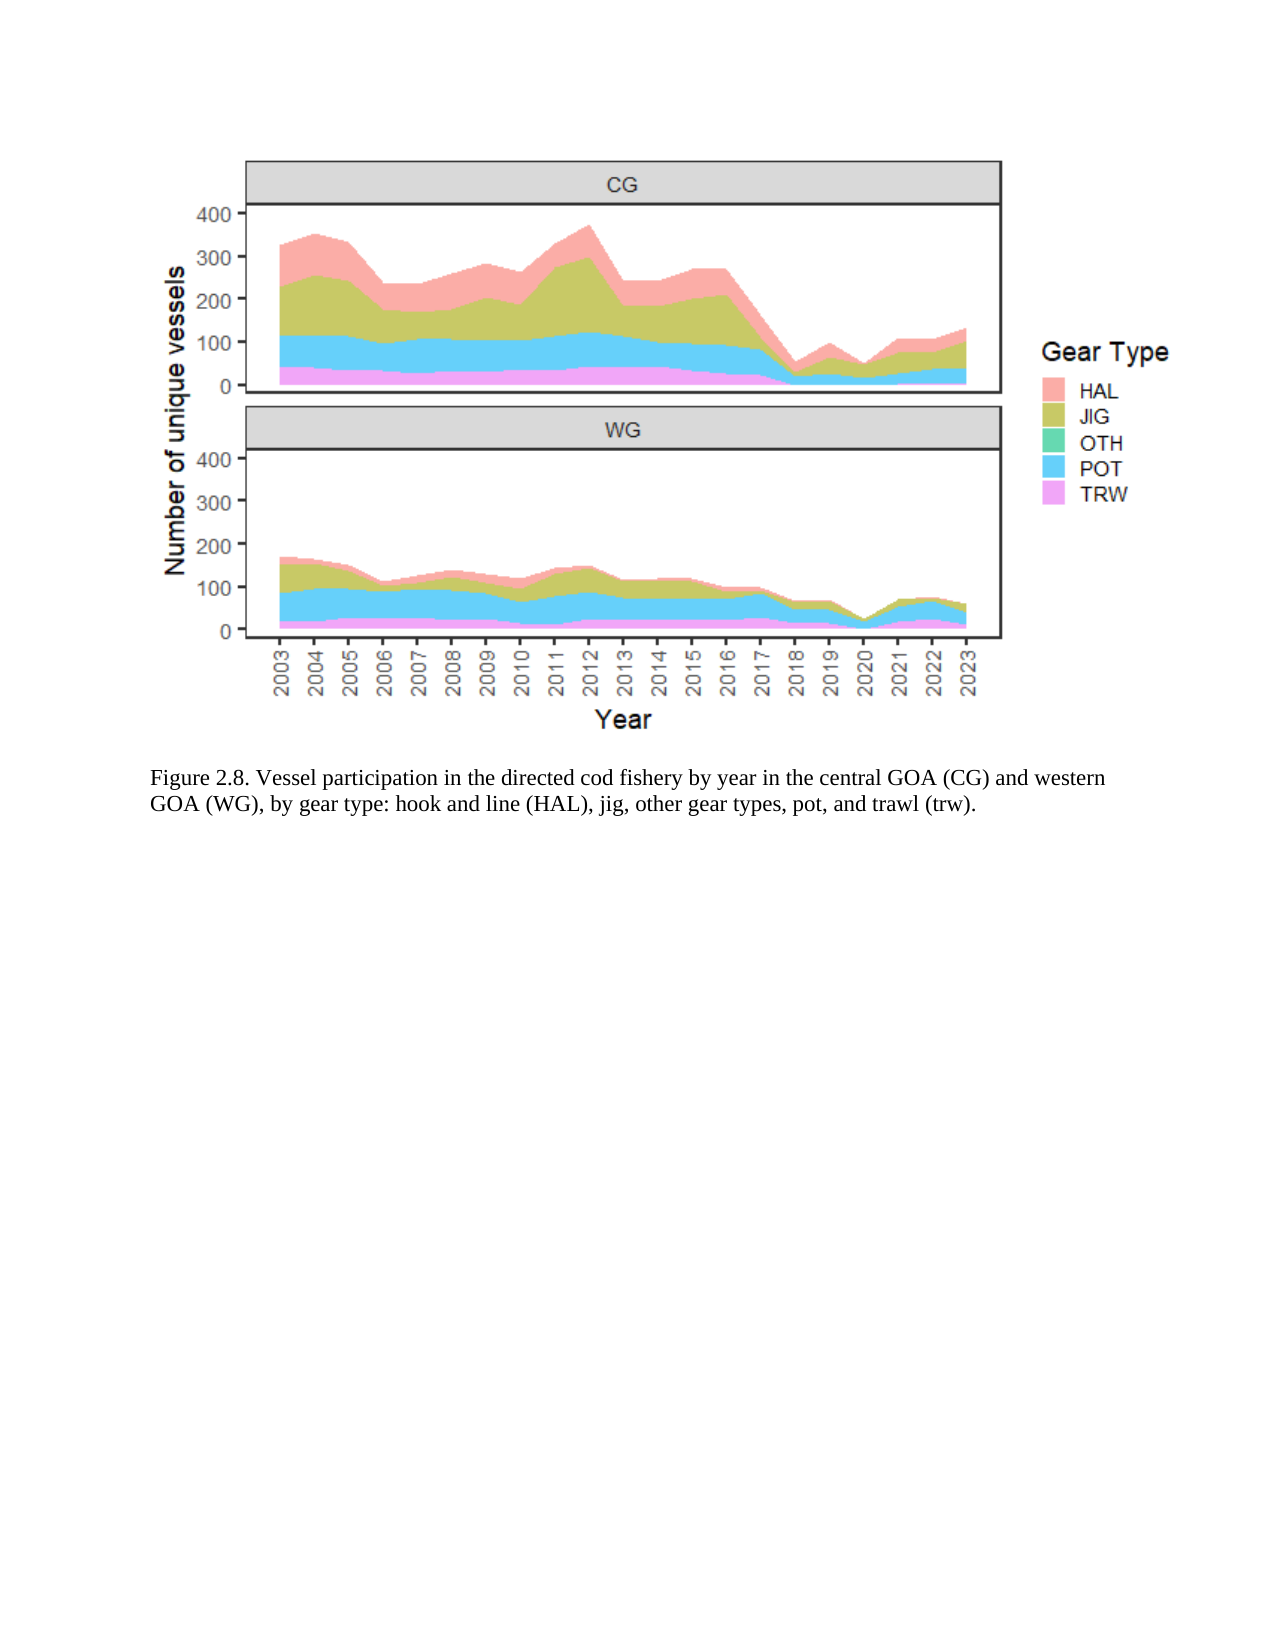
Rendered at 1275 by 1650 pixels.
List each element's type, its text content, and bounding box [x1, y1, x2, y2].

picture [150, 150, 1195, 747]
subtitle Figure 2.8. Vessel participation in the directed cod fishery by year in the central GOA (CG) and western GOA (WG), by gear type: hook and line (HAL), jig, other gear types, pot, and trawl (trw). [150, 763, 1125, 816]
